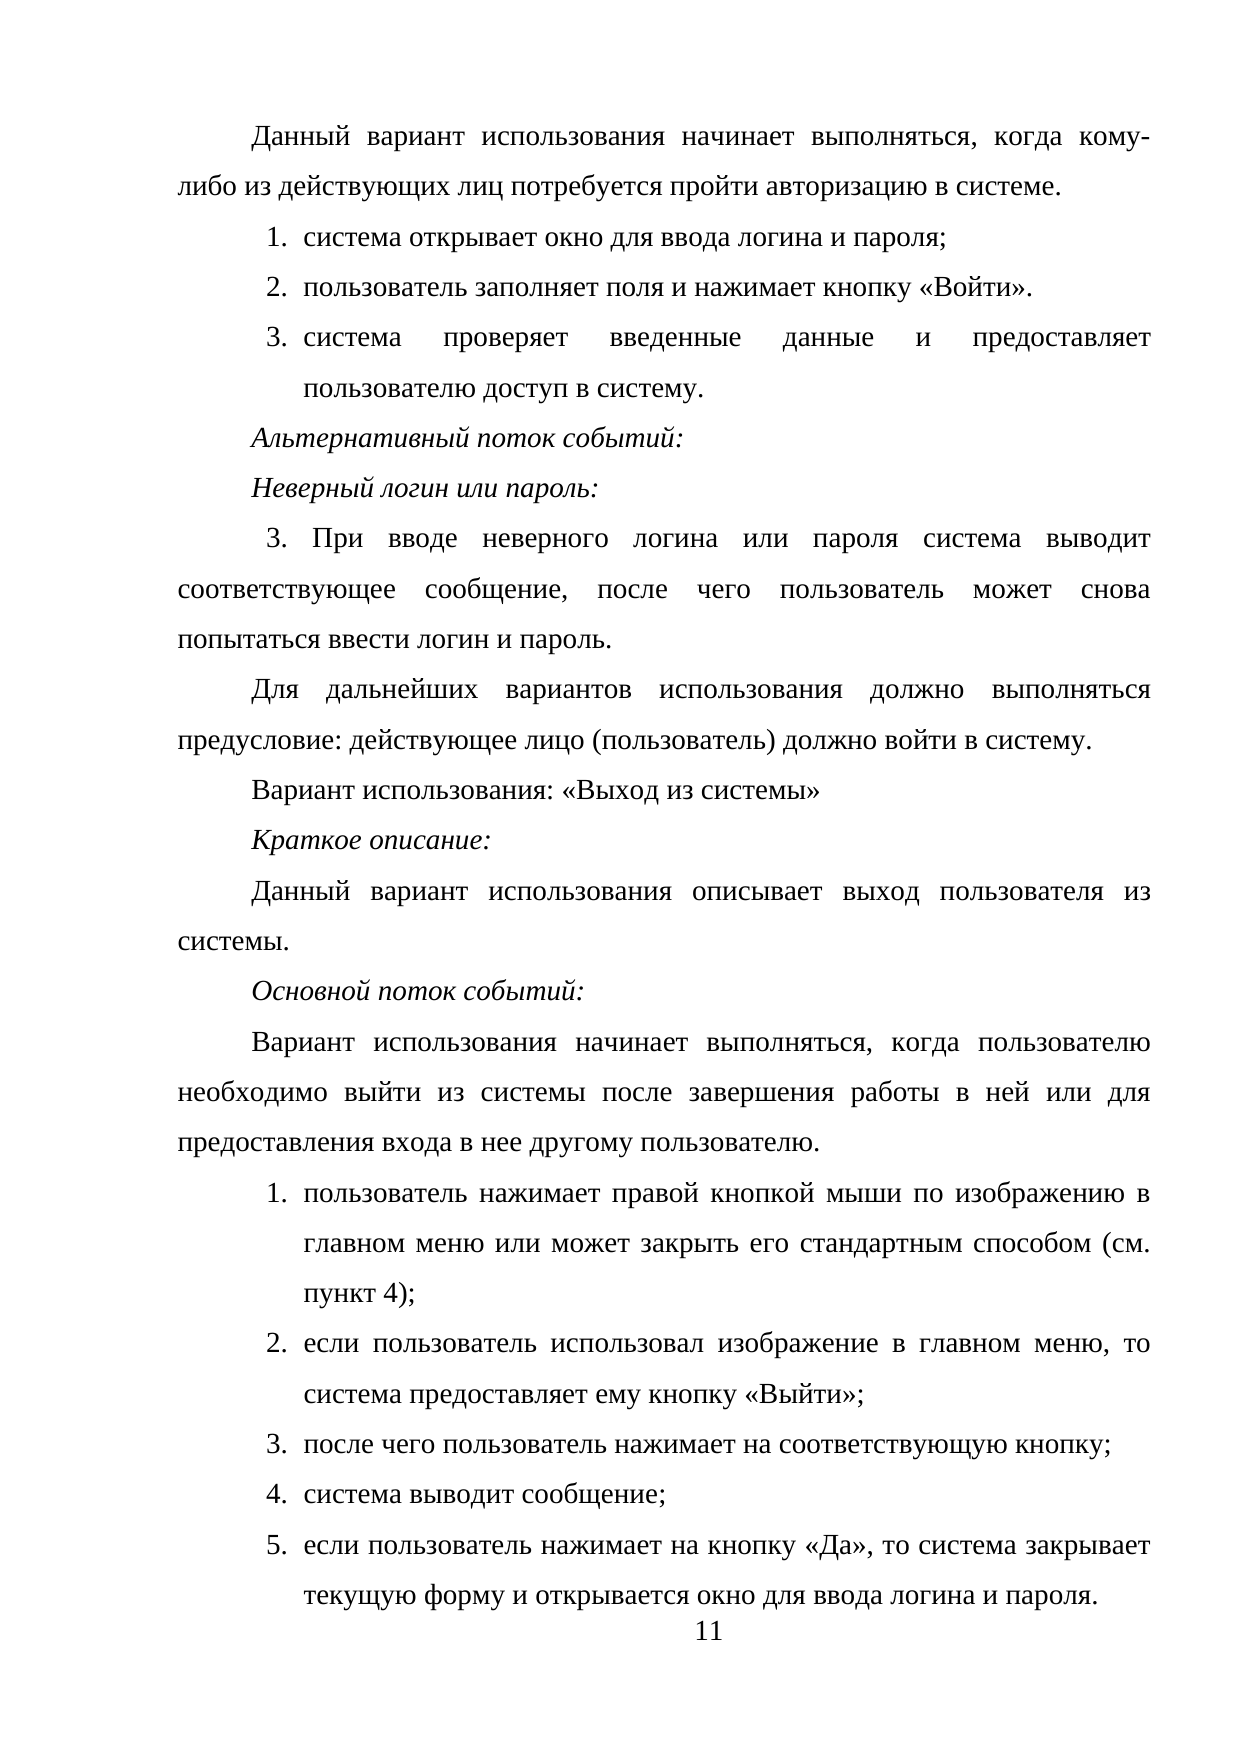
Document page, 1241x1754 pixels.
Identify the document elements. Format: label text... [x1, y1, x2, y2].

list после чего пользователь нажимает на соответствующую кнопку; [266, 1426, 1152, 1460]
list если пользователь нажимает на кнопку «Да», то система закрывает текущую форму и открывается окно для ввода логина и пароля. [266, 1527, 1152, 1611]
list система проверяет введенные данные и предоставляет пользователю доступ в систему. [266, 319, 1152, 403]
list пользователь заполняет поля и нажимает кнопку «Войти». [266, 269, 1152, 303]
text Неверный логин или пароль: [177, 470, 1152, 504]
text 3. При вводе неверного логина или пароля система выводит соответствующее сообщение, после чего пользователь может снова попытаться ввести логин и пароль. [177, 521, 1152, 655]
text Основной поток событий: [177, 973, 1152, 1007]
text Для дальнейших вариантов использования должно выполняться предусловие: действующее лицо (пользователь) должно войти в систему. [177, 672, 1152, 755]
text Данный вариант использования начинает выполняться, когда кому-либо из действующих лиц потребуется пройти авторизацию в системе. [177, 118, 1152, 202]
text Альтернативный поток событий: [177, 420, 1152, 453]
text Данный вариант использования описывает выход пользователя из системы. [177, 873, 1152, 957]
text Краткое описание: [177, 822, 1152, 856]
list если пользователь использовал изображение в главном меню, то система предоставляет ему кнопку «Выйти»; [266, 1326, 1152, 1409]
list система выводит сообщение; [266, 1477, 1152, 1510]
list система открывает окно для ввода логина и пароля; [266, 219, 1152, 252]
list пользователь нажимает правой кнопкой мыши по изображению в главном меню или может закрыть его стандартным способом (см. пункт 4); [266, 1175, 1152, 1309]
text Вариант использования: «Выход из системы» [177, 772, 1152, 806]
text Вариант использования начинает выполняться, когда пользователю необходимо выйти из системы после завершения работы в ней или для предоставления входа в нее другому пользователю. [177, 1024, 1152, 1158]
